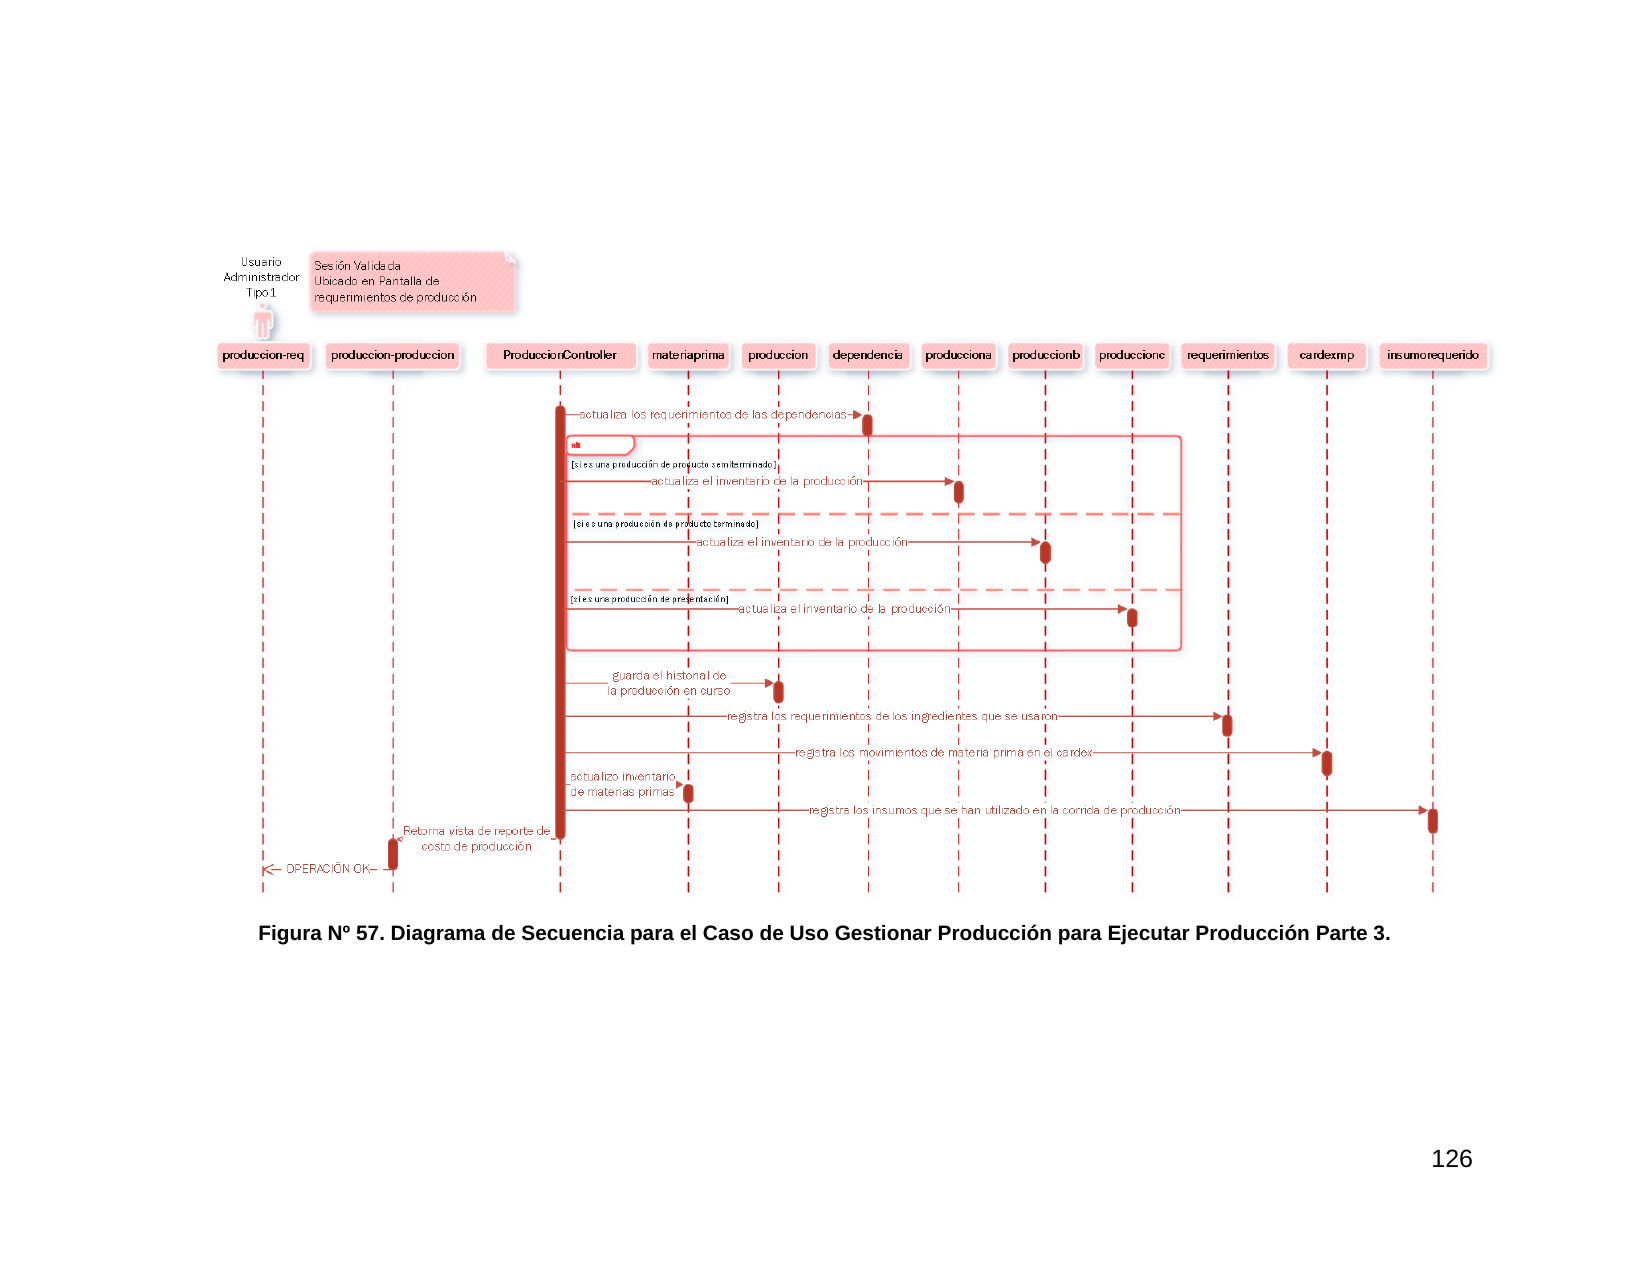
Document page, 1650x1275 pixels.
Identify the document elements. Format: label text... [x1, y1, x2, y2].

picture [206, 236, 1503, 907]
text Figura Nº 57. Diagrama de Secuencia para el Caso de Uso Gestionar Producción para Ejecutar Producción Parte 3. [177, 921, 1473, 945]
